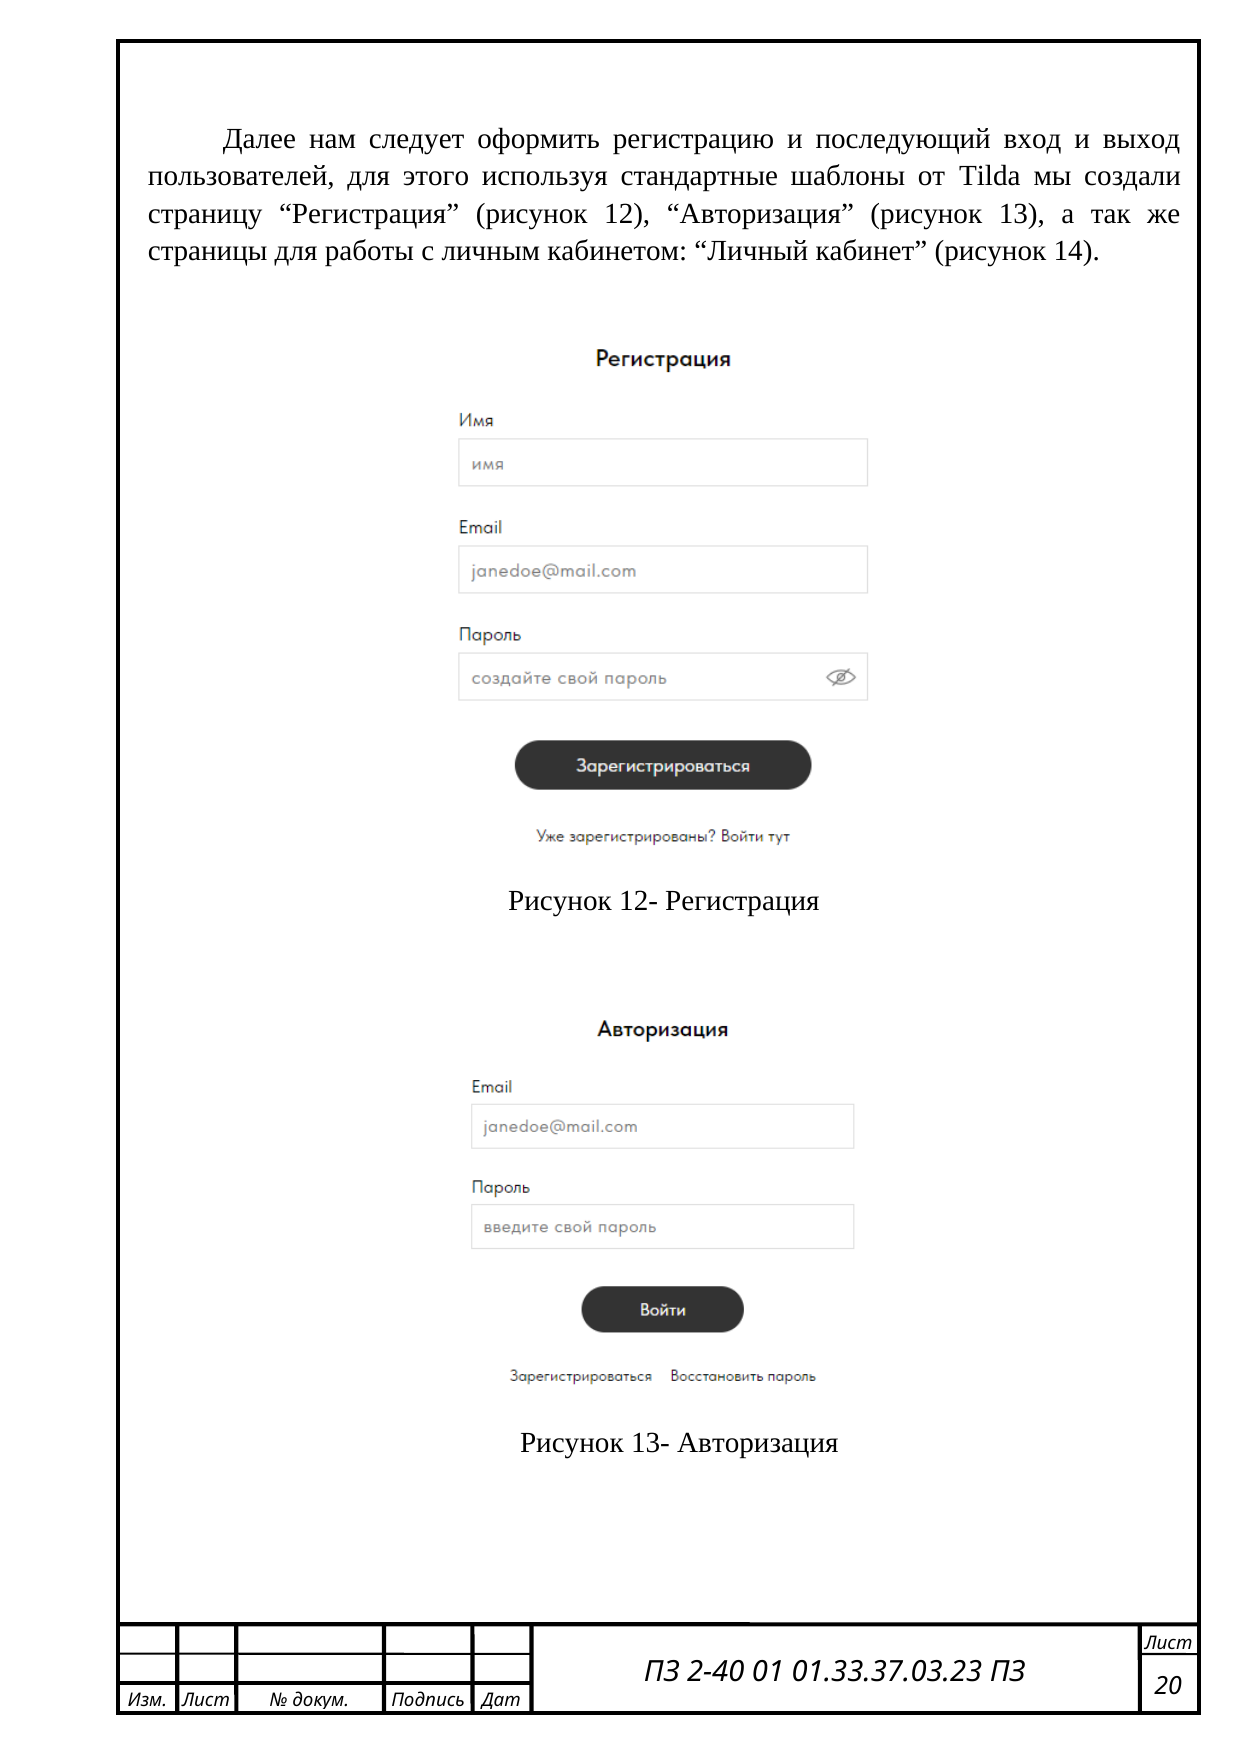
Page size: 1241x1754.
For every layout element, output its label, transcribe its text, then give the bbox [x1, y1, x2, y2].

picture [434, 981, 890, 1412]
text Далее нам следует оформить регистрацию и последующий вход и выход пользователей, для этого используя стандартные шаблоны от Tilda мы создали страницу “Регистрация” (рисунок 12), “Авторизация” (рисунок 13), а так же страницы для работы с личным кабинетом: “Личный кабинет” (рисунок 14). [148, 118, 1181, 268]
picture [421, 306, 905, 872]
